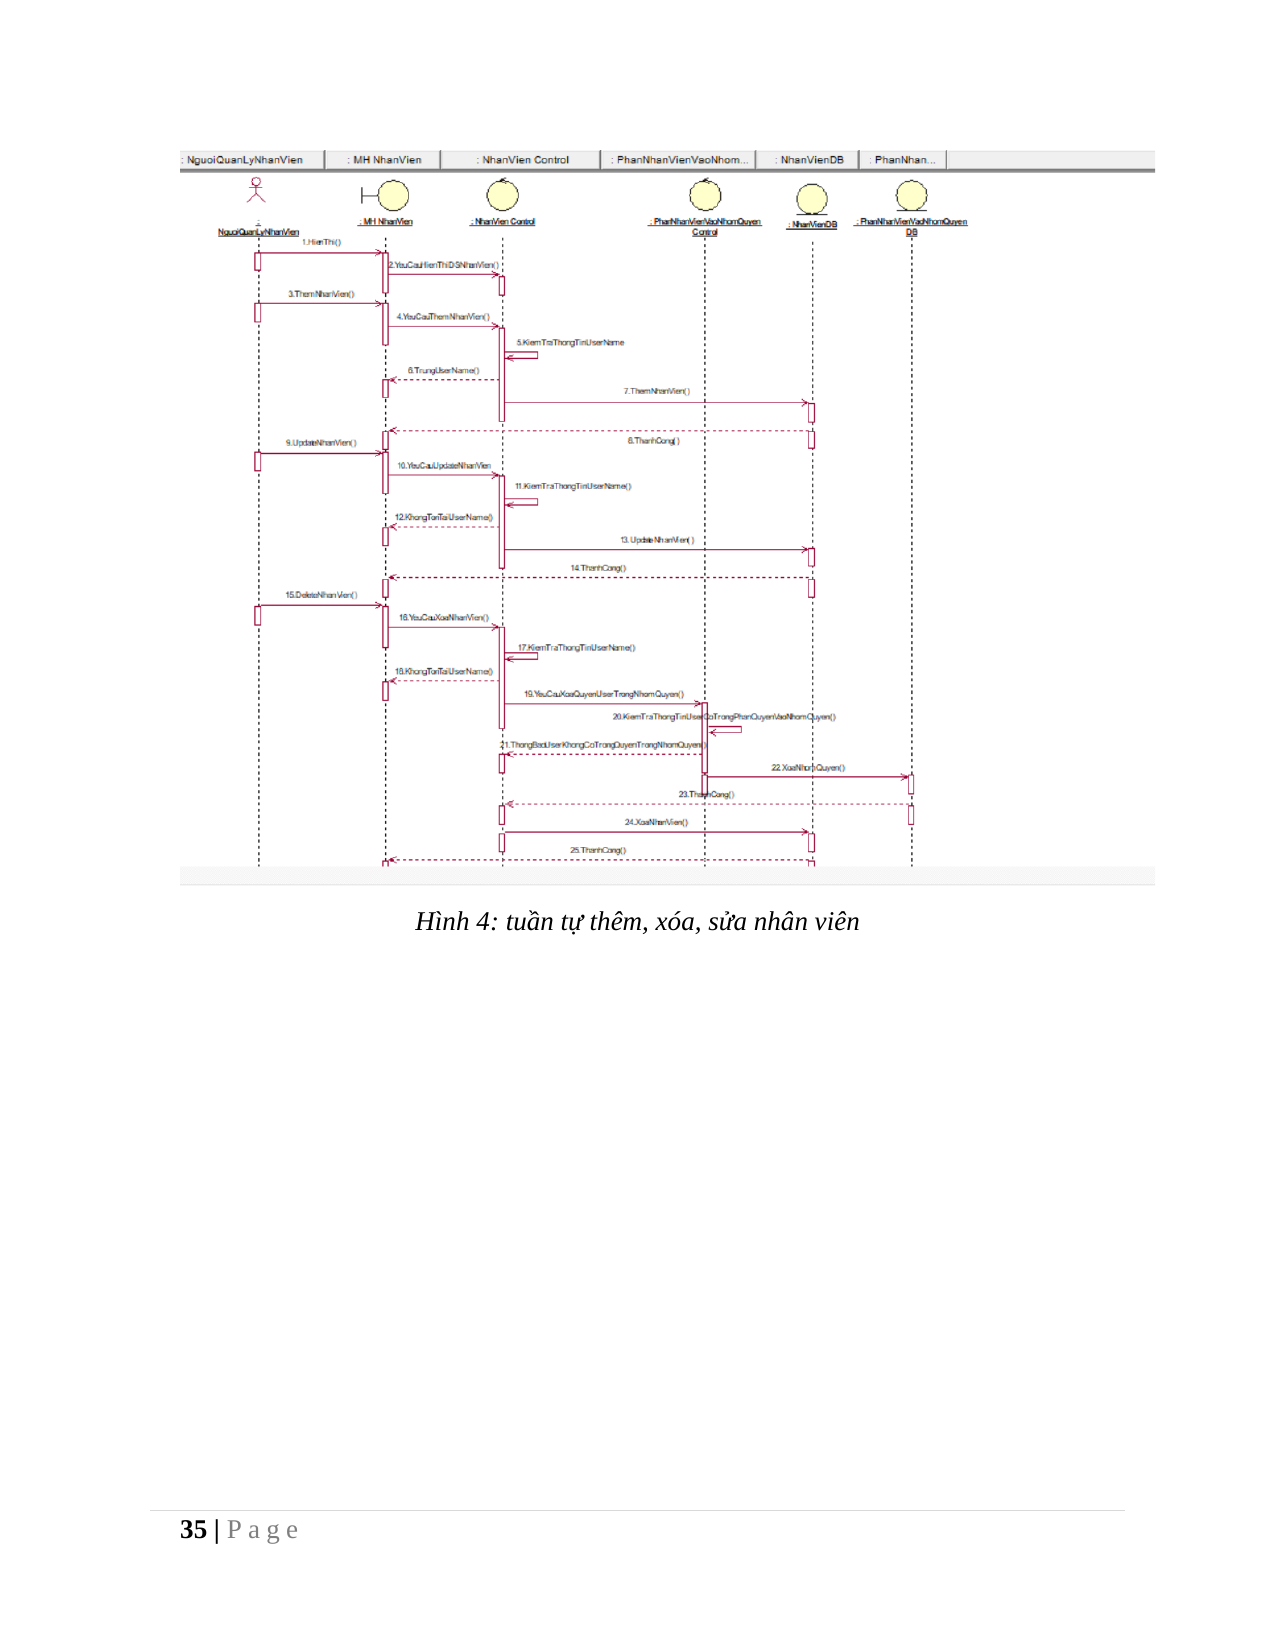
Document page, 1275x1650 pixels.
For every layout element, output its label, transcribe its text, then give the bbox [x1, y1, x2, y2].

picture [180, 150, 1155, 886]
